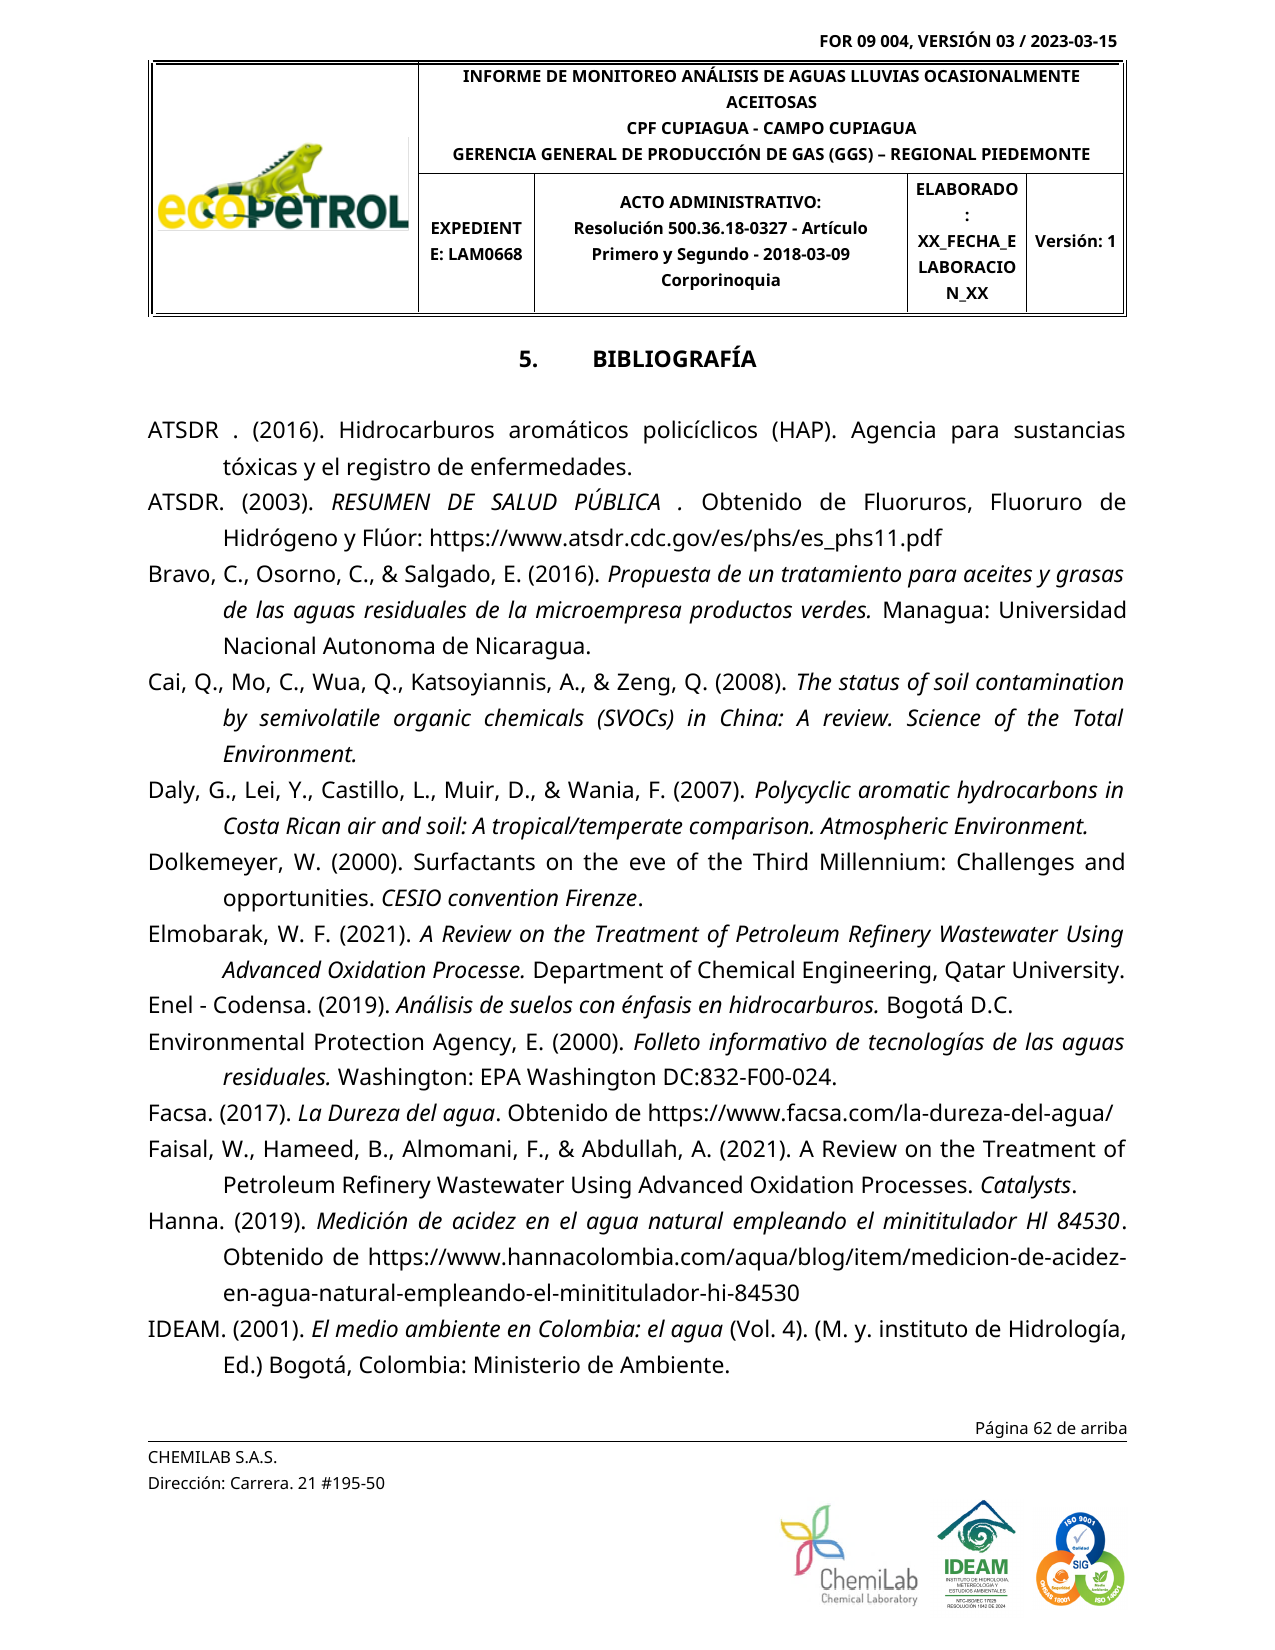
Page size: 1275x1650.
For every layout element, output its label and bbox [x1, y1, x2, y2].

picture [157, 137, 411, 233]
picture [1032, 1507, 1128, 1610]
picture [775, 1497, 1024, 1620]
